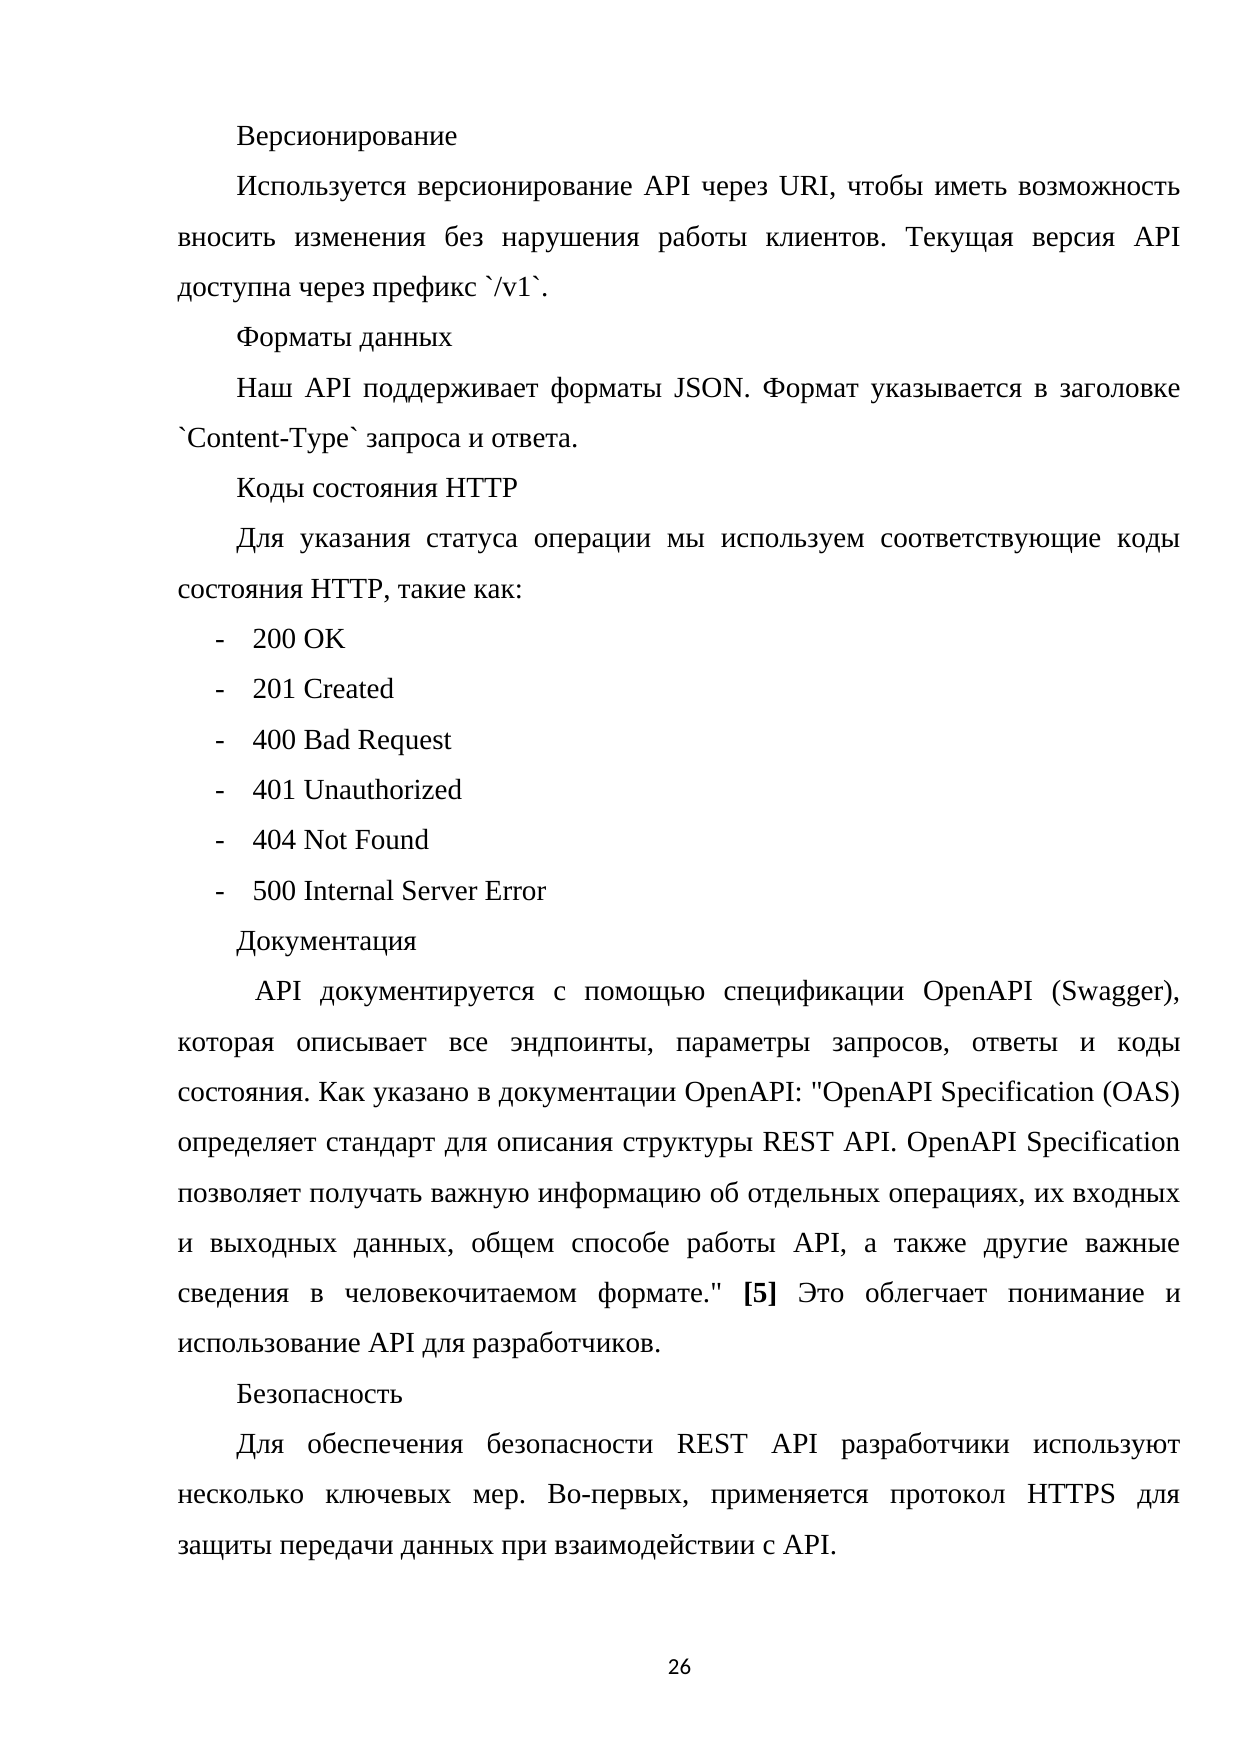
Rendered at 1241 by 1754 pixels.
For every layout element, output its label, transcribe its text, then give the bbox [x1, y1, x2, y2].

list 201 Created [215, 672, 1181, 705]
text Документация [177, 923, 1181, 957]
text Безопасность [177, 1376, 1181, 1409]
text Версионирование [177, 118, 1181, 152]
list 500 Internal Server Error [215, 873, 1181, 906]
text API документируется с помощью спецификации OpenAPI (Swagger), которая описывает все эндпоинты, параметры запросов, ответы и коды состояния. Как указано в документации OpenAPI: "OpenAPI Specification (OAS) определяет стандарт для описания структуры REST API. OpenAPI Specification позволяет получать важную информацию об отдельных операциях, их входных и выходных данных, общем способе работы API, а также другие важные сведения в человекочитаемом формате." [5] Это облегчает понимание и использование API для разработчиков. [177, 973, 1181, 1359]
list 404 Not Found [215, 822, 1181, 856]
list 401 Unauthorized [215, 772, 1181, 806]
text Для обеспечения безопасности REST API разработчики используют несколько ключевых мер. Во-первых, применяется протокол HTTPS для защиты передачи данных при взаимодействии с API. [177, 1426, 1181, 1560]
text Наш API поддерживает форматы JSON. Формат указывается в заголовке `Content-Type` запроса и ответа. [177, 370, 1181, 453]
list 200 OK [215, 621, 1181, 655]
text Для указания статуса операции мы используем соответствующие коды состояния HTTP, такие как: [177, 521, 1181, 604]
text Используется версионирование API через URI, чтобы иметь возможность вносить изменения без нарушения работы клиентов. Текущая версия API доступна через префикс `/v1`. [177, 168, 1181, 303]
list 400 Bad Request [215, 722, 1181, 755]
text Коды состояния HTTP [177, 470, 1181, 504]
text Форматы данных [177, 319, 1181, 353]
